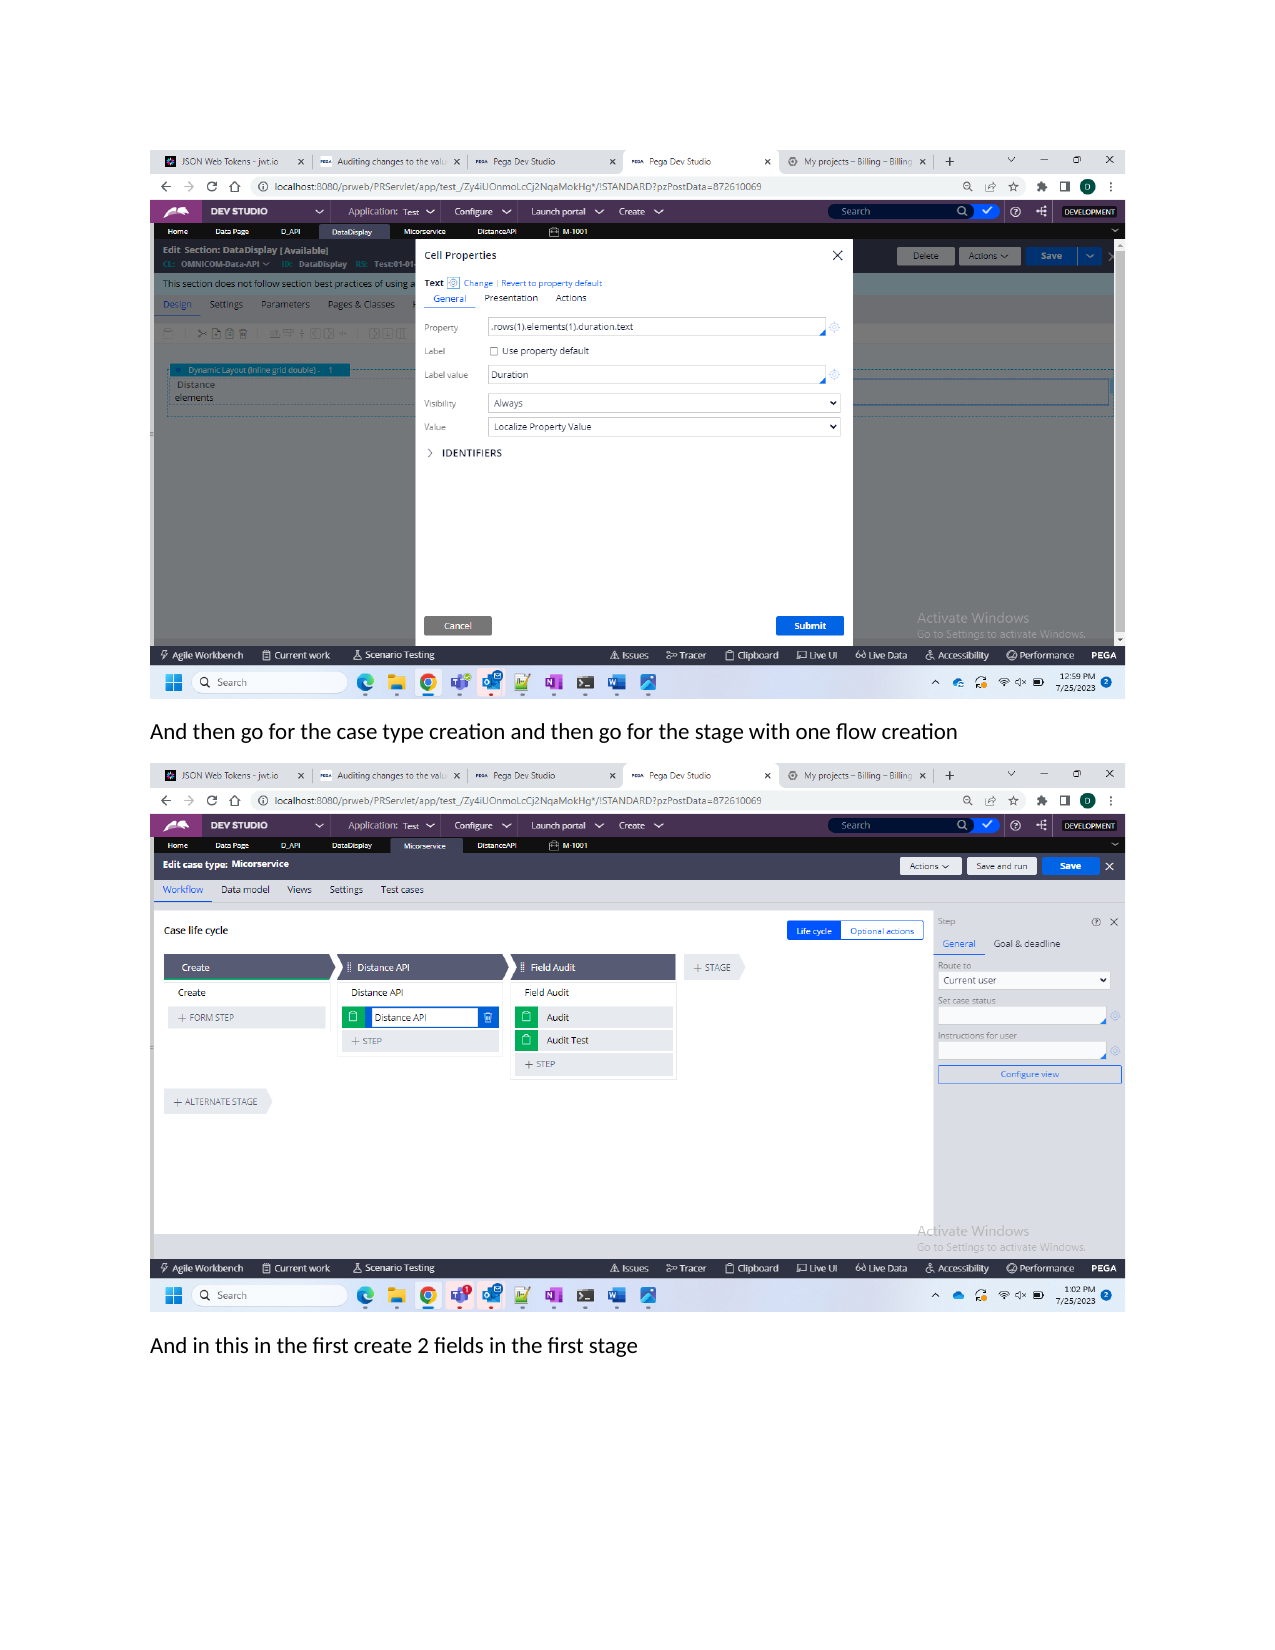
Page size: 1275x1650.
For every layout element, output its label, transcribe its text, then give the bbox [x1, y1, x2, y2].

picture [150, 763, 1125, 1312]
text And then go for the case type creation and then go for the stage with one flow creation [150, 717, 1125, 745]
picture [150, 150, 1125, 699]
text And in this in the first create 2 fields in the first stage [150, 1331, 1125, 1359]
